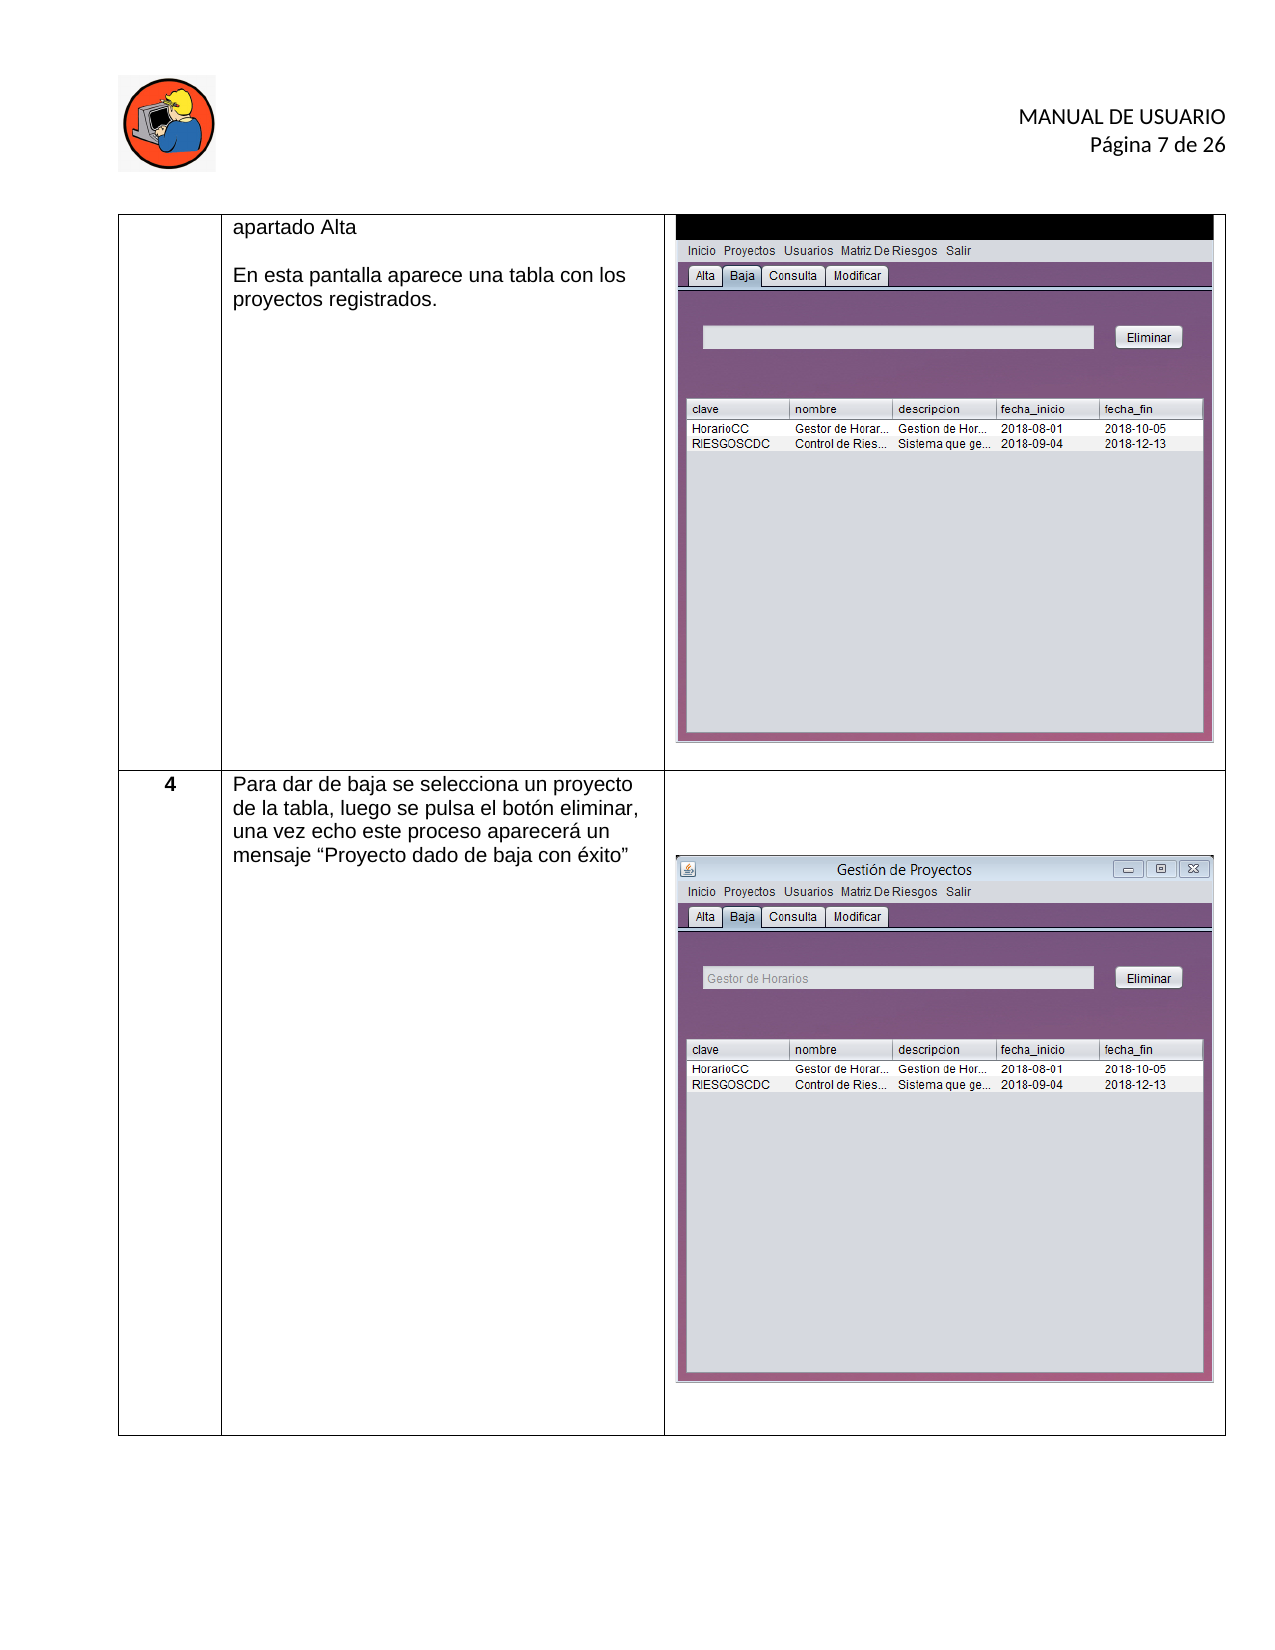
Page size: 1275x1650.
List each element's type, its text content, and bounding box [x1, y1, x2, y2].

picture [118, 75, 216, 172]
table_cell 3 [119, 215, 221, 770]
table_cell Para dar de baja se selecciona un proyecto de la tabla, luego se pulsa el botón eliminar, una vez echo este proceso aparecerá un mensaje “Proyecto dado de baja con éxito” [222, 771, 664, 1435]
table_cell [665, 215, 1225, 770]
table_cell [665, 771, 1225, 1435]
table_cell 4 [119, 771, 221, 1435]
table_cell Baja de Proyecto Este apartado, se encuentra a un costado del apartado Alta En esta pantalla aparece una tabla con los proyectos registrados. [222, 215, 664, 770]
